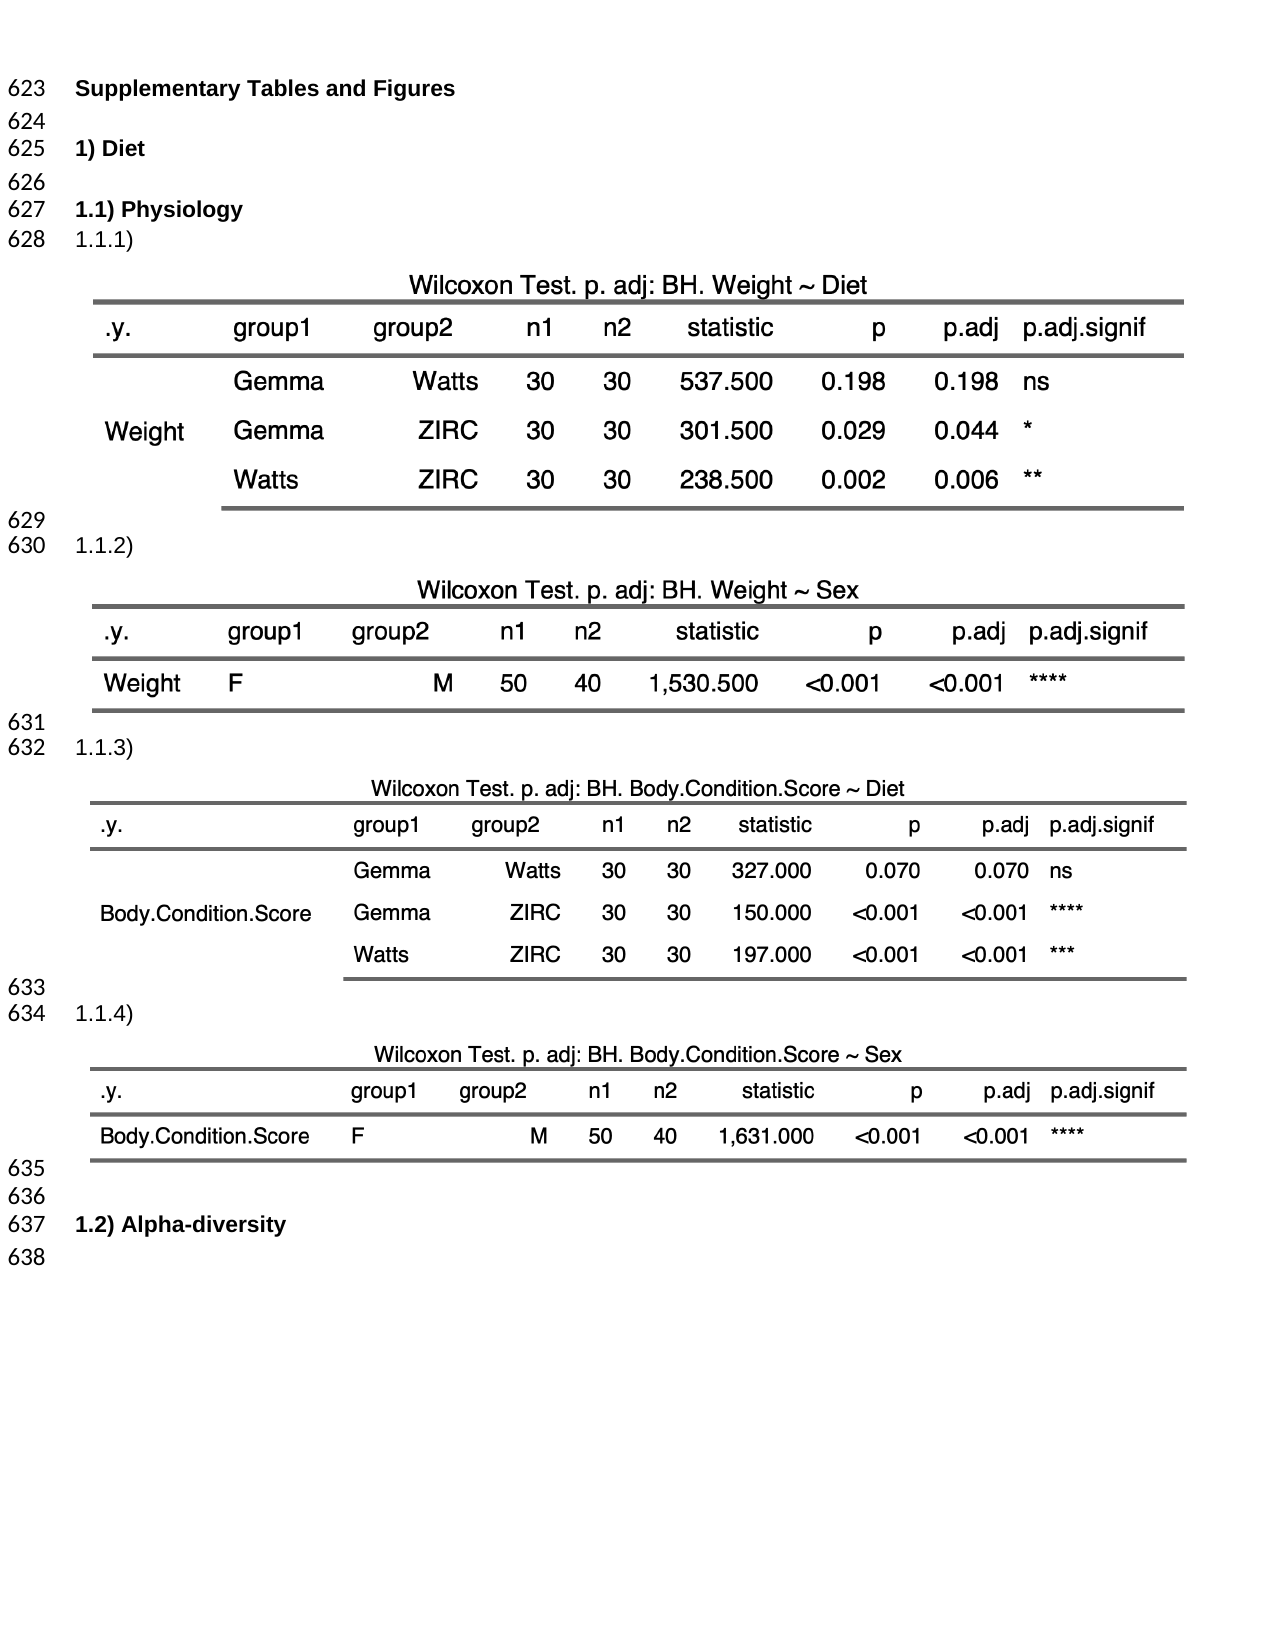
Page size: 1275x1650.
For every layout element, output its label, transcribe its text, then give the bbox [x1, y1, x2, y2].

text 1.1) Physiology [75, 196, 1200, 222]
text 1.1.1) [75, 226, 1200, 256]
text 1.1.3) [75, 734, 1200, 765]
picture [75, 256, 1200, 528]
picture [75, 562, 1200, 730]
text 1) Diet [75, 135, 1200, 162]
picture [75, 1030, 1200, 1177]
text 1.2) Alpha-diversity [75, 1211, 1200, 1237]
text Supplementary Tables and Figures [75, 75, 1200, 101]
picture [75, 765, 1200, 996]
text 1.1.4) [75, 1000, 1200, 1030]
text 1.1.2) [75, 532, 1200, 562]
